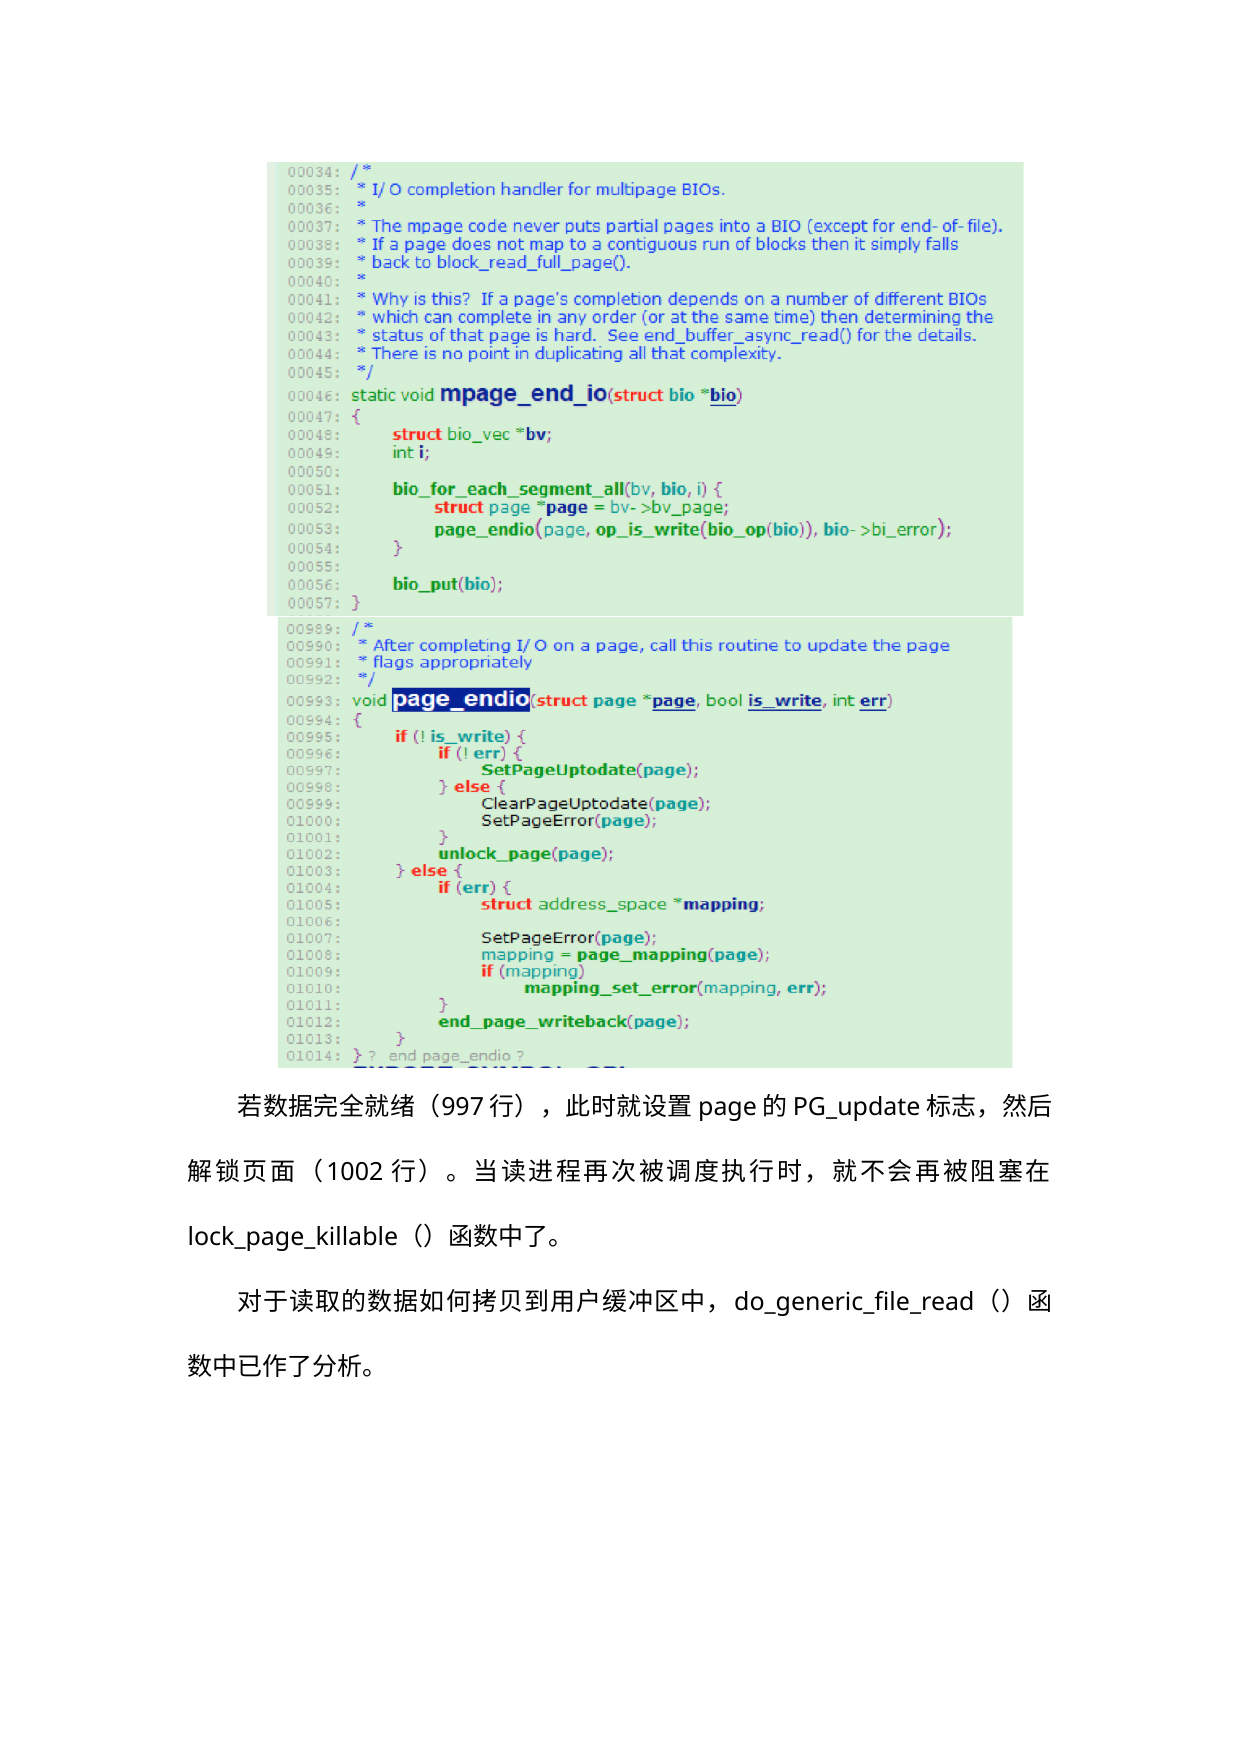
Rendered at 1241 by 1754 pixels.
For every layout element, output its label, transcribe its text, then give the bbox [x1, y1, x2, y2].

text 若数据完全就绪（997行），此时就设置page的PG_update标志，然后解锁页面（1002行）。当读进程再次被调度执行时，就不会再被阻塞在lock_page_killable（）函数中了。 [187, 1072, 1053, 1267]
picture [277, 617, 1013, 1068]
text 对于读取的数据如何拷贝到用户缓冲区中，do_generic_file_read（）函数中已作了分析。 [187, 1267, 1053, 1397]
picture [266, 162, 1024, 616]
